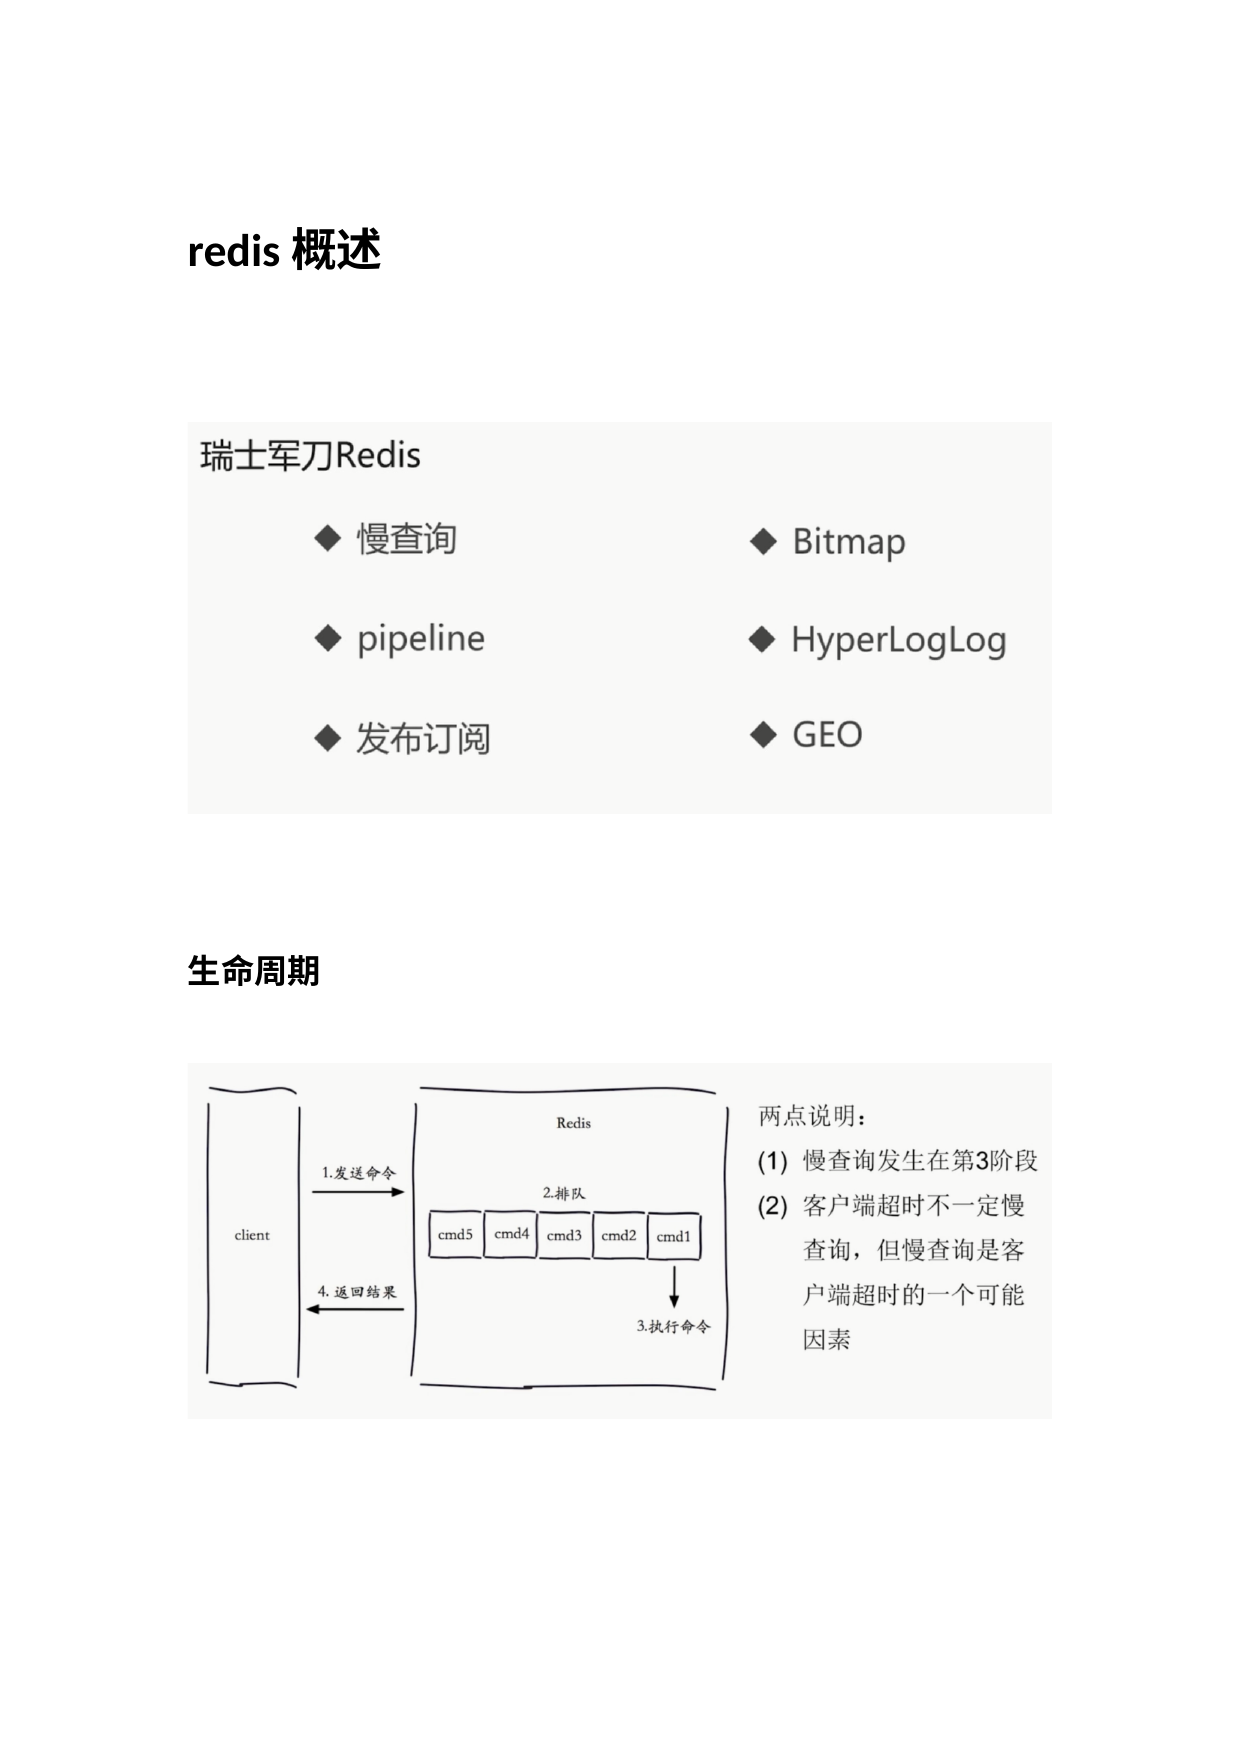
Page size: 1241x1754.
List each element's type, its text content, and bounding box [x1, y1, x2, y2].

subtitle 生命周期 [187, 937, 1053, 1002]
subtitle redis 概述 [187, 197, 1053, 295]
picture [187, 422, 1052, 814]
picture [187, 1063, 1052, 1419]
